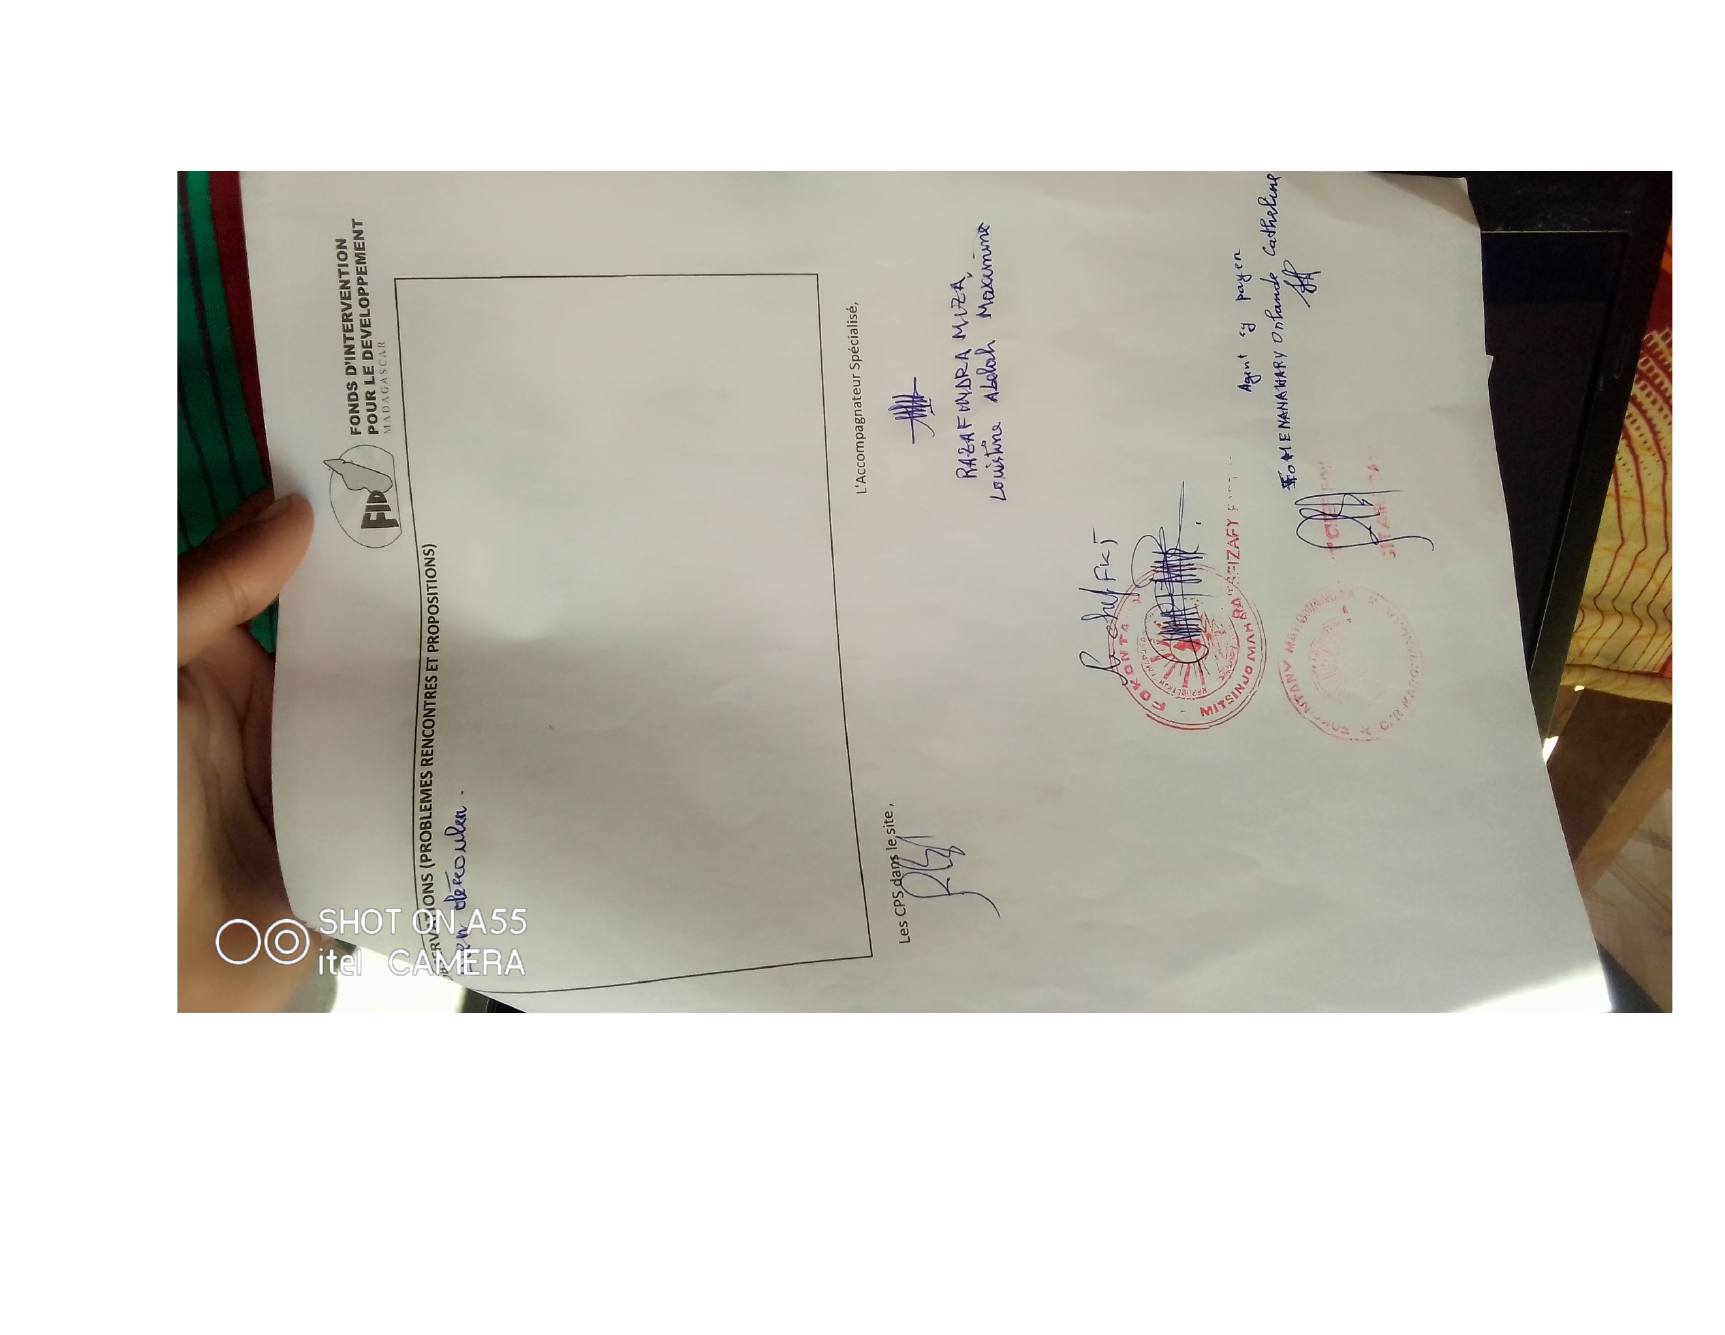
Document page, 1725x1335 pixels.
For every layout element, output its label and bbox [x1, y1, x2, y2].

picture [177, 171, 1673, 1013]
